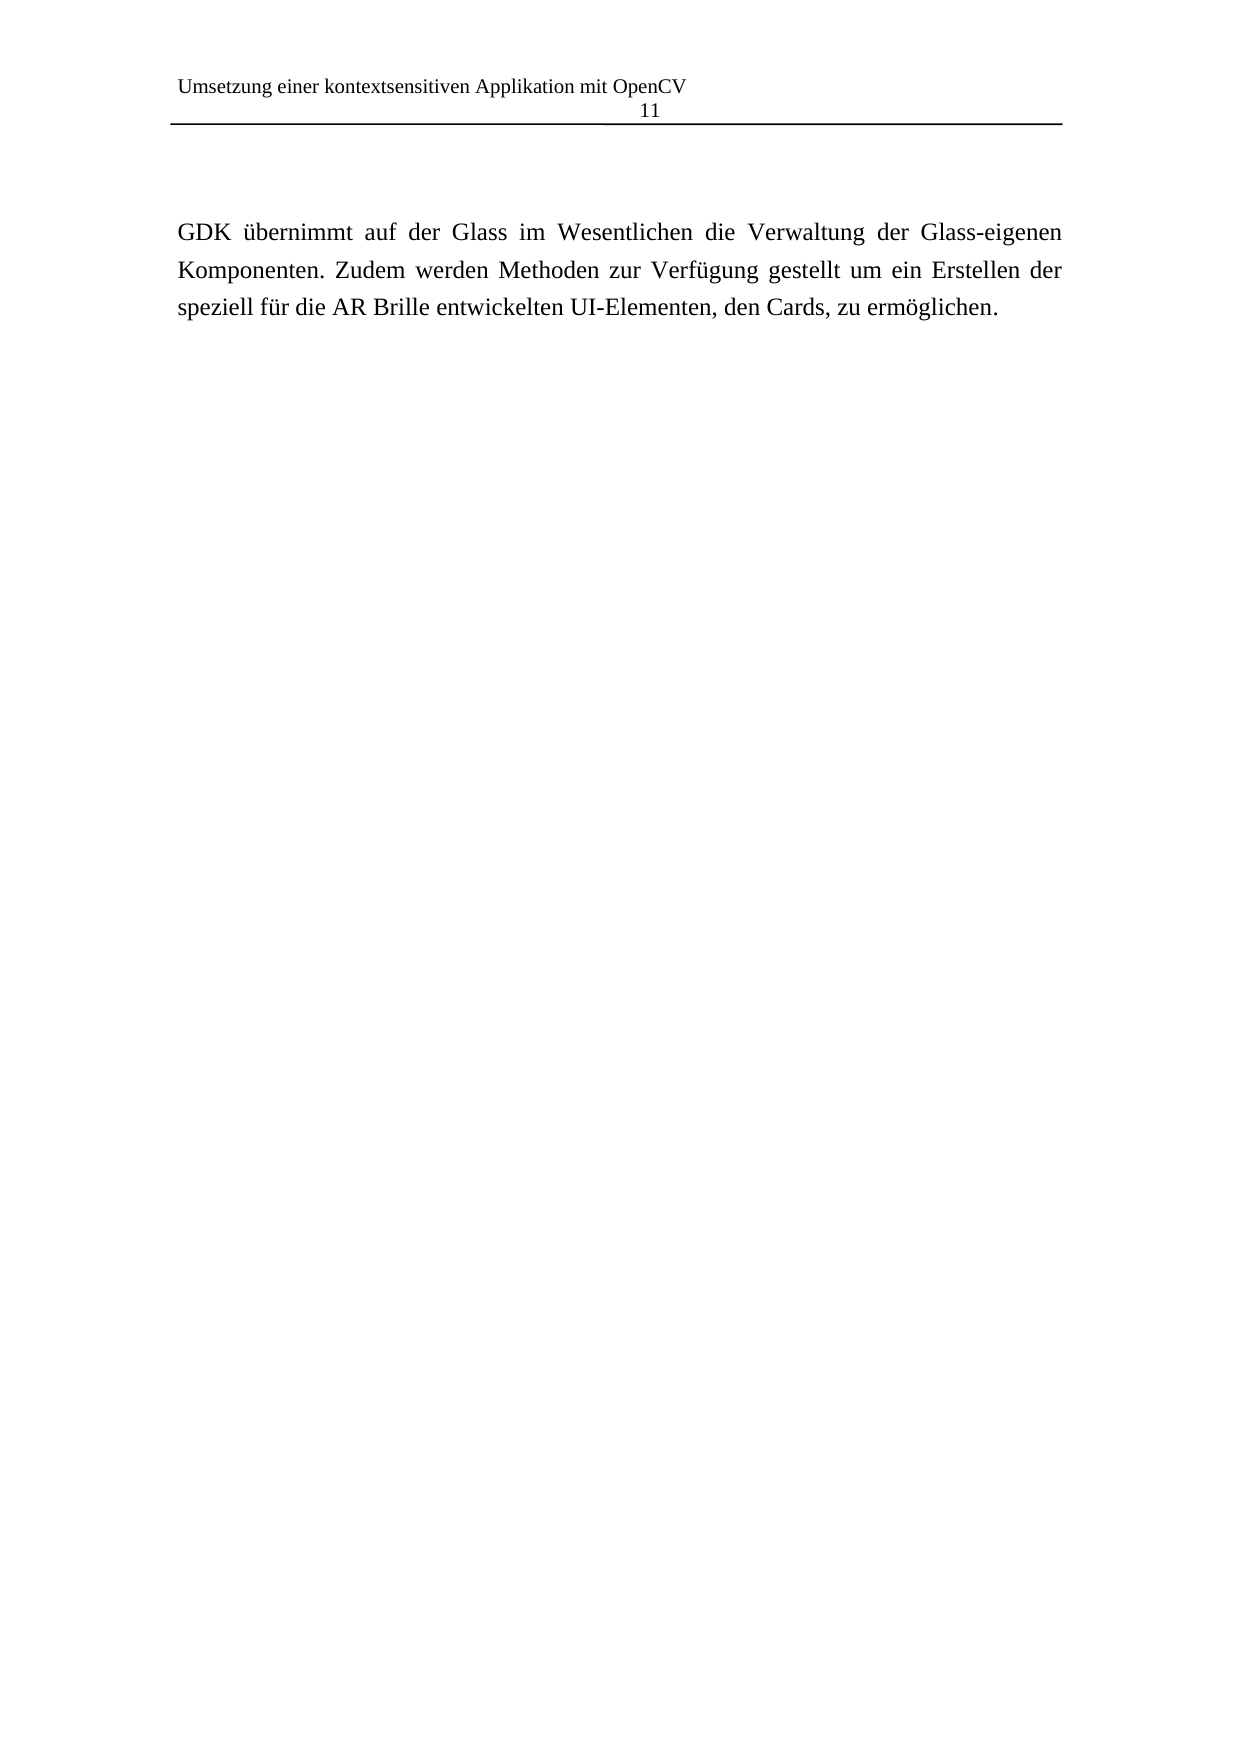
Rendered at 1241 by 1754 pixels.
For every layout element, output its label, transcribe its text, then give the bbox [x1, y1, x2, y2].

text GDK übernimmt auf der Glass im Wesentlichen die Verwaltung der Glass-eigenen Komponenten. Zudem werden Methoden zur Verfügung gestellt um ein Erstellen der speziell für die AR Brille entwickelten UI-Elementen, den Cards, zu ermöglichen. [177, 208, 1063, 321]
